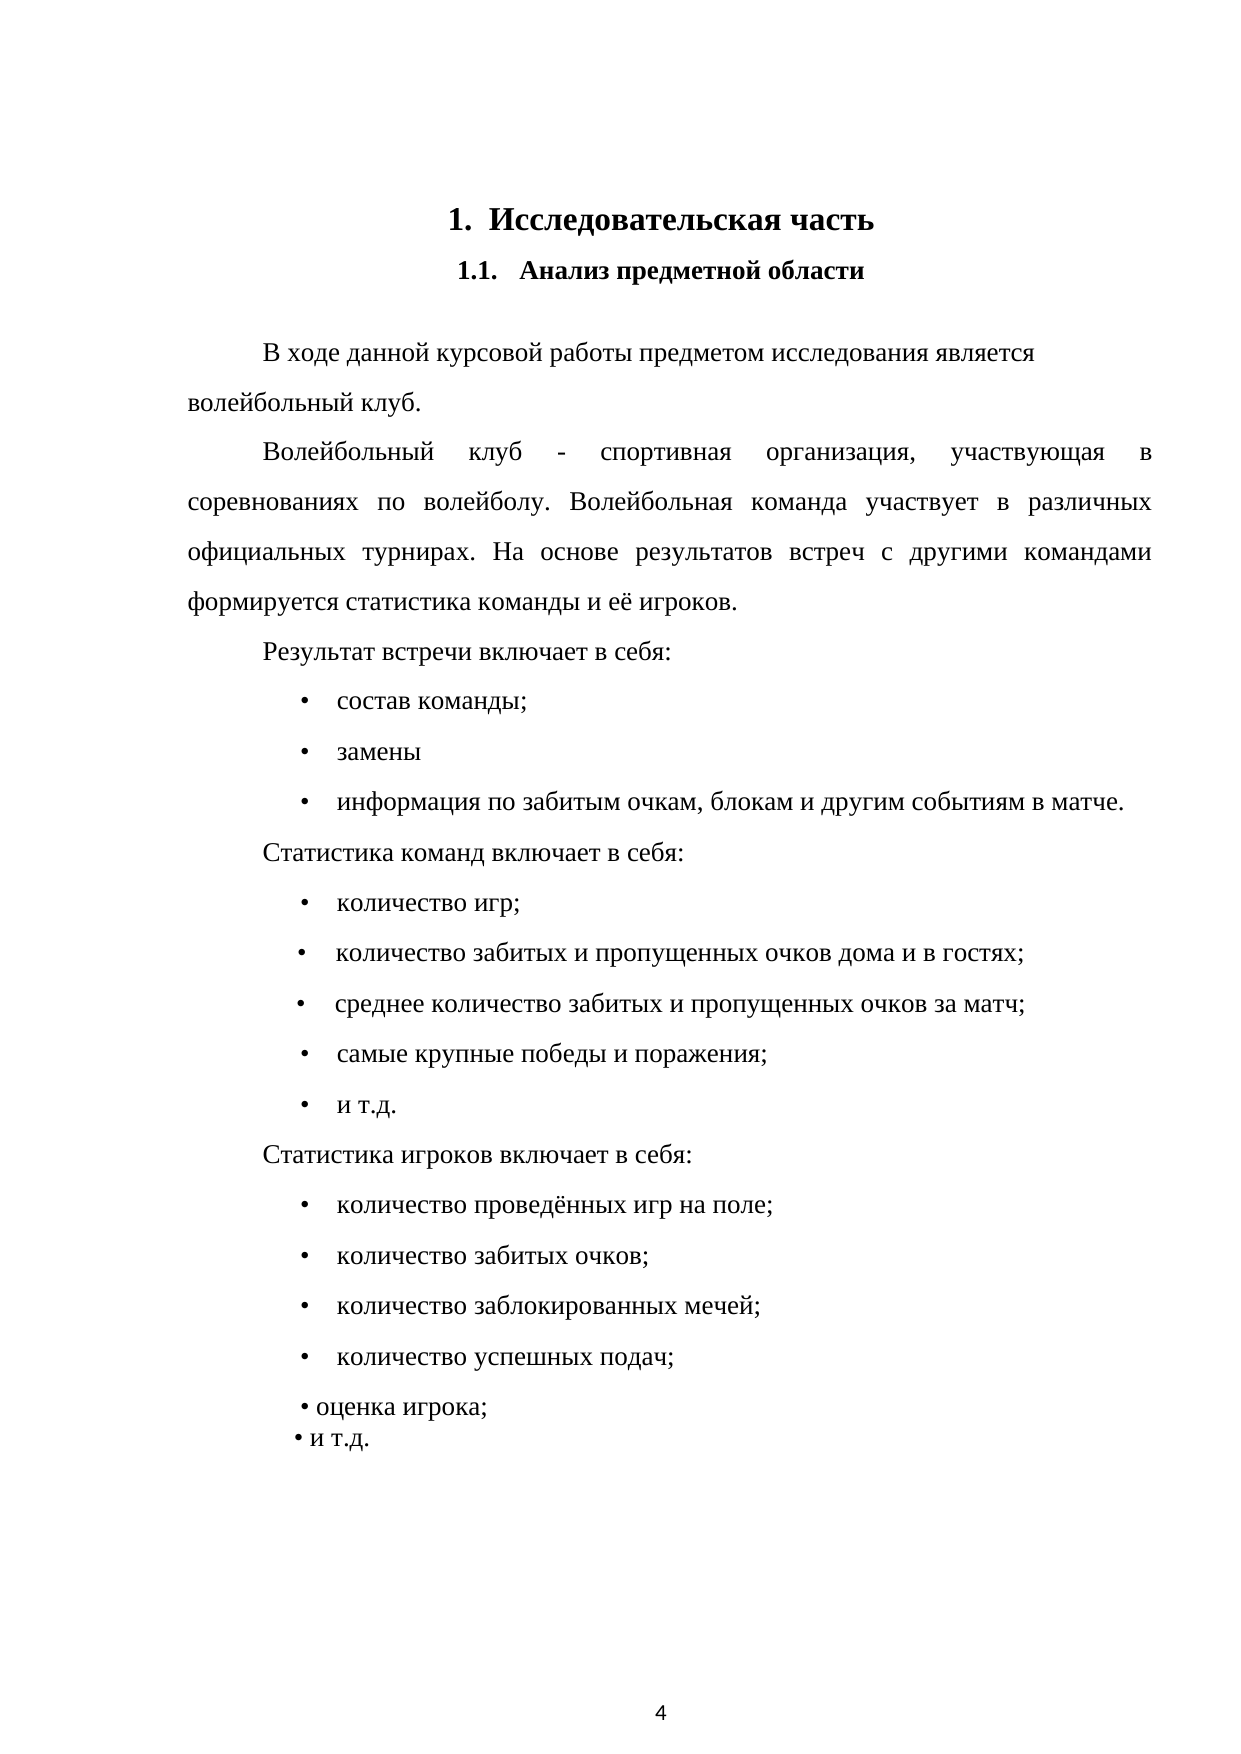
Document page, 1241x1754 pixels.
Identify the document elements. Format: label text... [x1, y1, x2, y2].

list Исследовательская часть [168, 199, 1153, 237]
text Результат встречи включает в себя: [168, 634, 1153, 666]
text • и т.д. [293, 1421, 1153, 1452]
text В ходе данной курсовой работы предметом исследования является волейбольный клуб. [187, 336, 1153, 417]
list самые крупные победы и поражения; [300, 1037, 1153, 1068]
text Волейбольный клуб - спортивная организация, участвующая в соревнованиях по волейболу. Волейбольная команда участвует в различных официальных турнирах. На основе результатов встреч с другими командами формируется статистика команды и её игроков. [187, 435, 1153, 616]
list замены [300, 735, 1153, 766]
list количество игр; [300, 886, 1153, 917]
list состав команды; [300, 684, 1153, 716]
text Статистика игроков включает в себя: [168, 1138, 1153, 1169]
list информация по забитым очкам, блокам и другим событиям в матче. [300, 785, 1153, 816]
list и т.д. [300, 1088, 1153, 1119]
list среднее количество забитых и пропущенных очков за матч; [168, 987, 1153, 1018]
list количество забитых и пропущенных очков дома и в гостях; [168, 936, 1153, 968]
list Анализ предметной области [168, 254, 1153, 285]
list количество забитых очков; [300, 1239, 1153, 1270]
list количество успешных подач; [300, 1340, 1153, 1371]
list количество заблокированных мечей; [300, 1289, 1153, 1321]
list количество проведённых игр на поле; [300, 1188, 1153, 1220]
text Статистика команд включает в себя: [168, 836, 1153, 867]
text • оценка игрока; [226, 1390, 1153, 1421]
